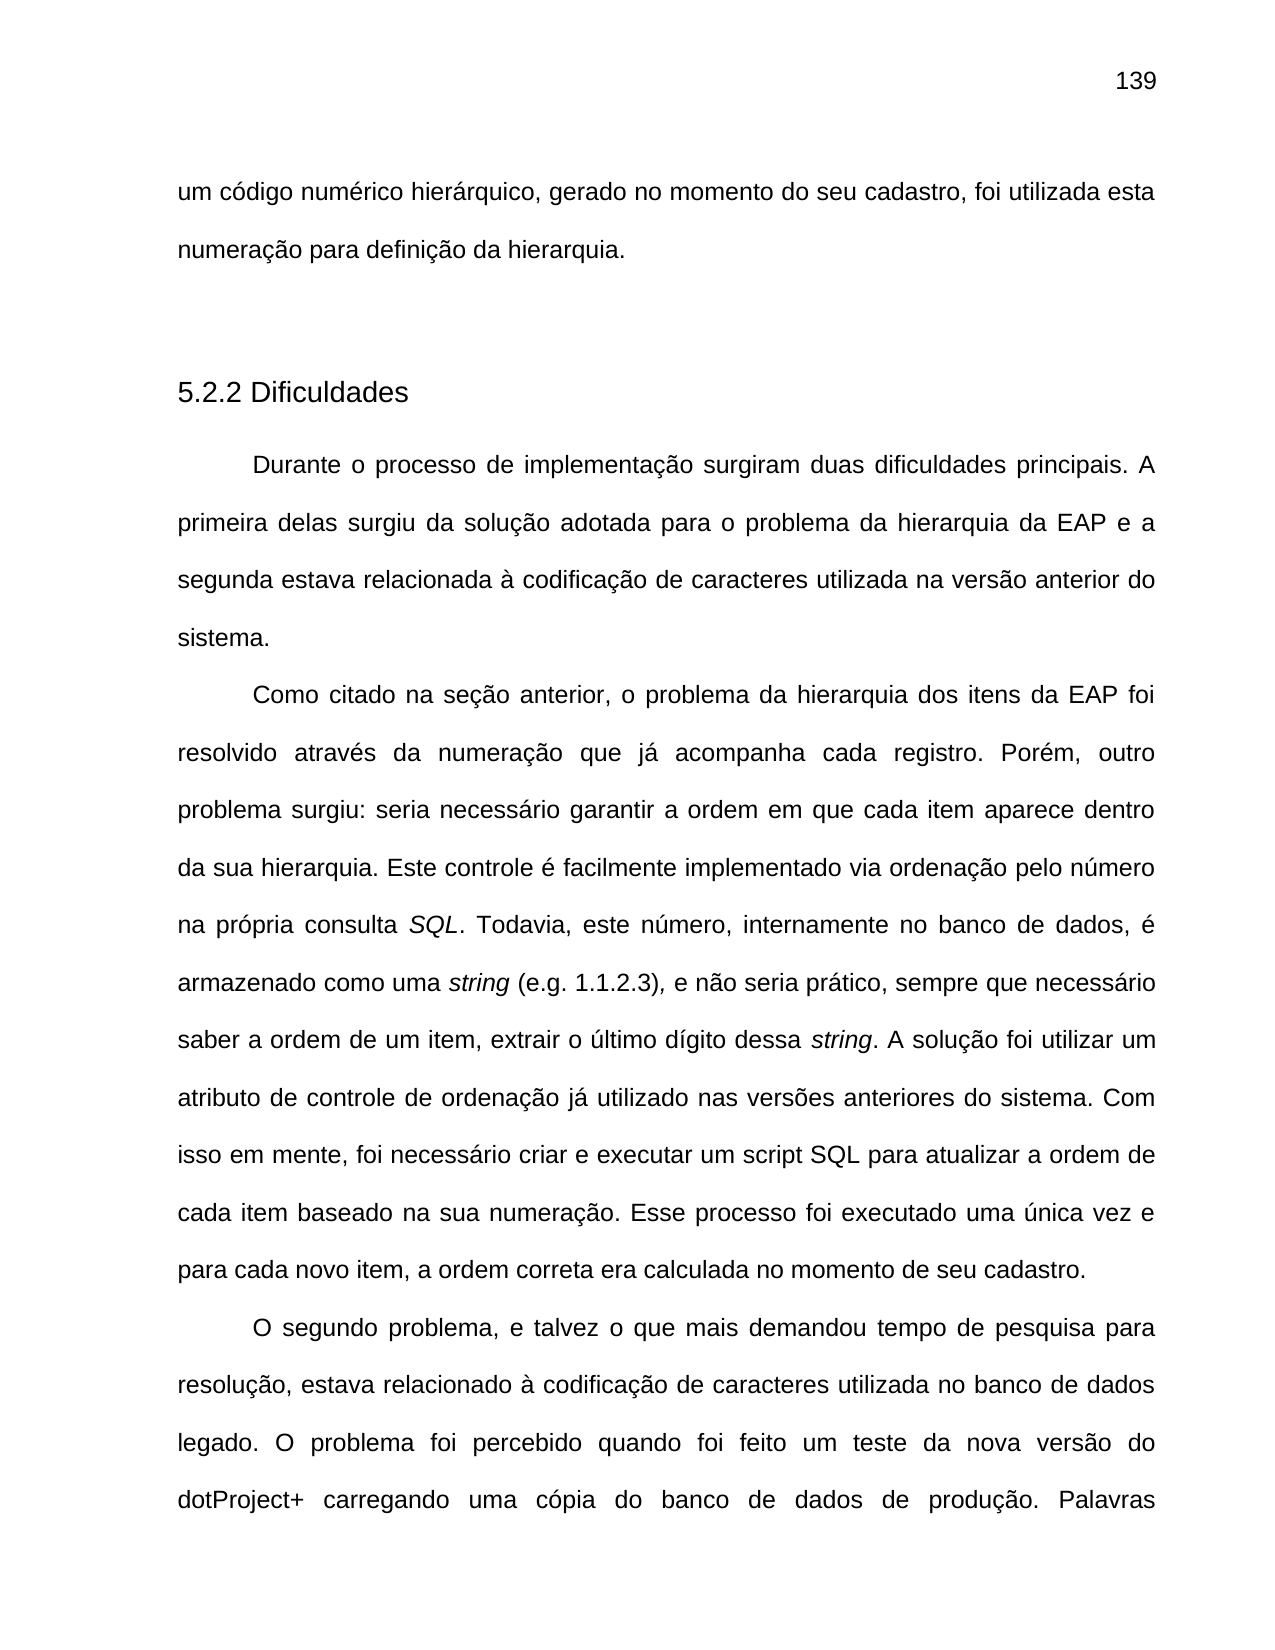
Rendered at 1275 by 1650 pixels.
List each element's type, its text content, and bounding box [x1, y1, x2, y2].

text Durante o processo de implementação surgiram duas dificuldades principais. A primeira delas surgiu da solução adotada para o problema da hierarquia da EAP e a segunda estava relacionada à codificação de caracteres utilizada na versão anterior do sistema. [177, 450, 1157, 651]
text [177, 177, 1157, 263]
subtitle 5.2.2 Dificuldades [177, 375, 1157, 408]
text Como citado na seção anterior, o problema da hierarquia dos itens da EAP foi resolvido através da numeração que já acompanha cada registro. Porém, outro problema surgiu: seria necessário garantir a ordem em que cada item aparece dentro da sua hierarquia. Este controle é facilmente implementado via ordenação pelo número na própria consulta SQL. Todavia, este número, internamente no banco de dados, é armazenado como uma string (e.g. 1.1.2.3), e não seria prático, sempre que necessário saber a ordem de um item, extrair o último dígito dessa string. A solução foi utilizar um atributo de controle de ordenação já utilizado nas versões anteriores do sistema. Com isso em mente, foi necessário criar e executar um script SQL para atualizar a ordem de cada item baseado na sua numeração. Esse processo foi executado uma única vez e para cada novo item, a ordem correta era calculada no momento de seu cadastro. [177, 680, 1157, 1284]
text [177, 1313, 1157, 1514]
